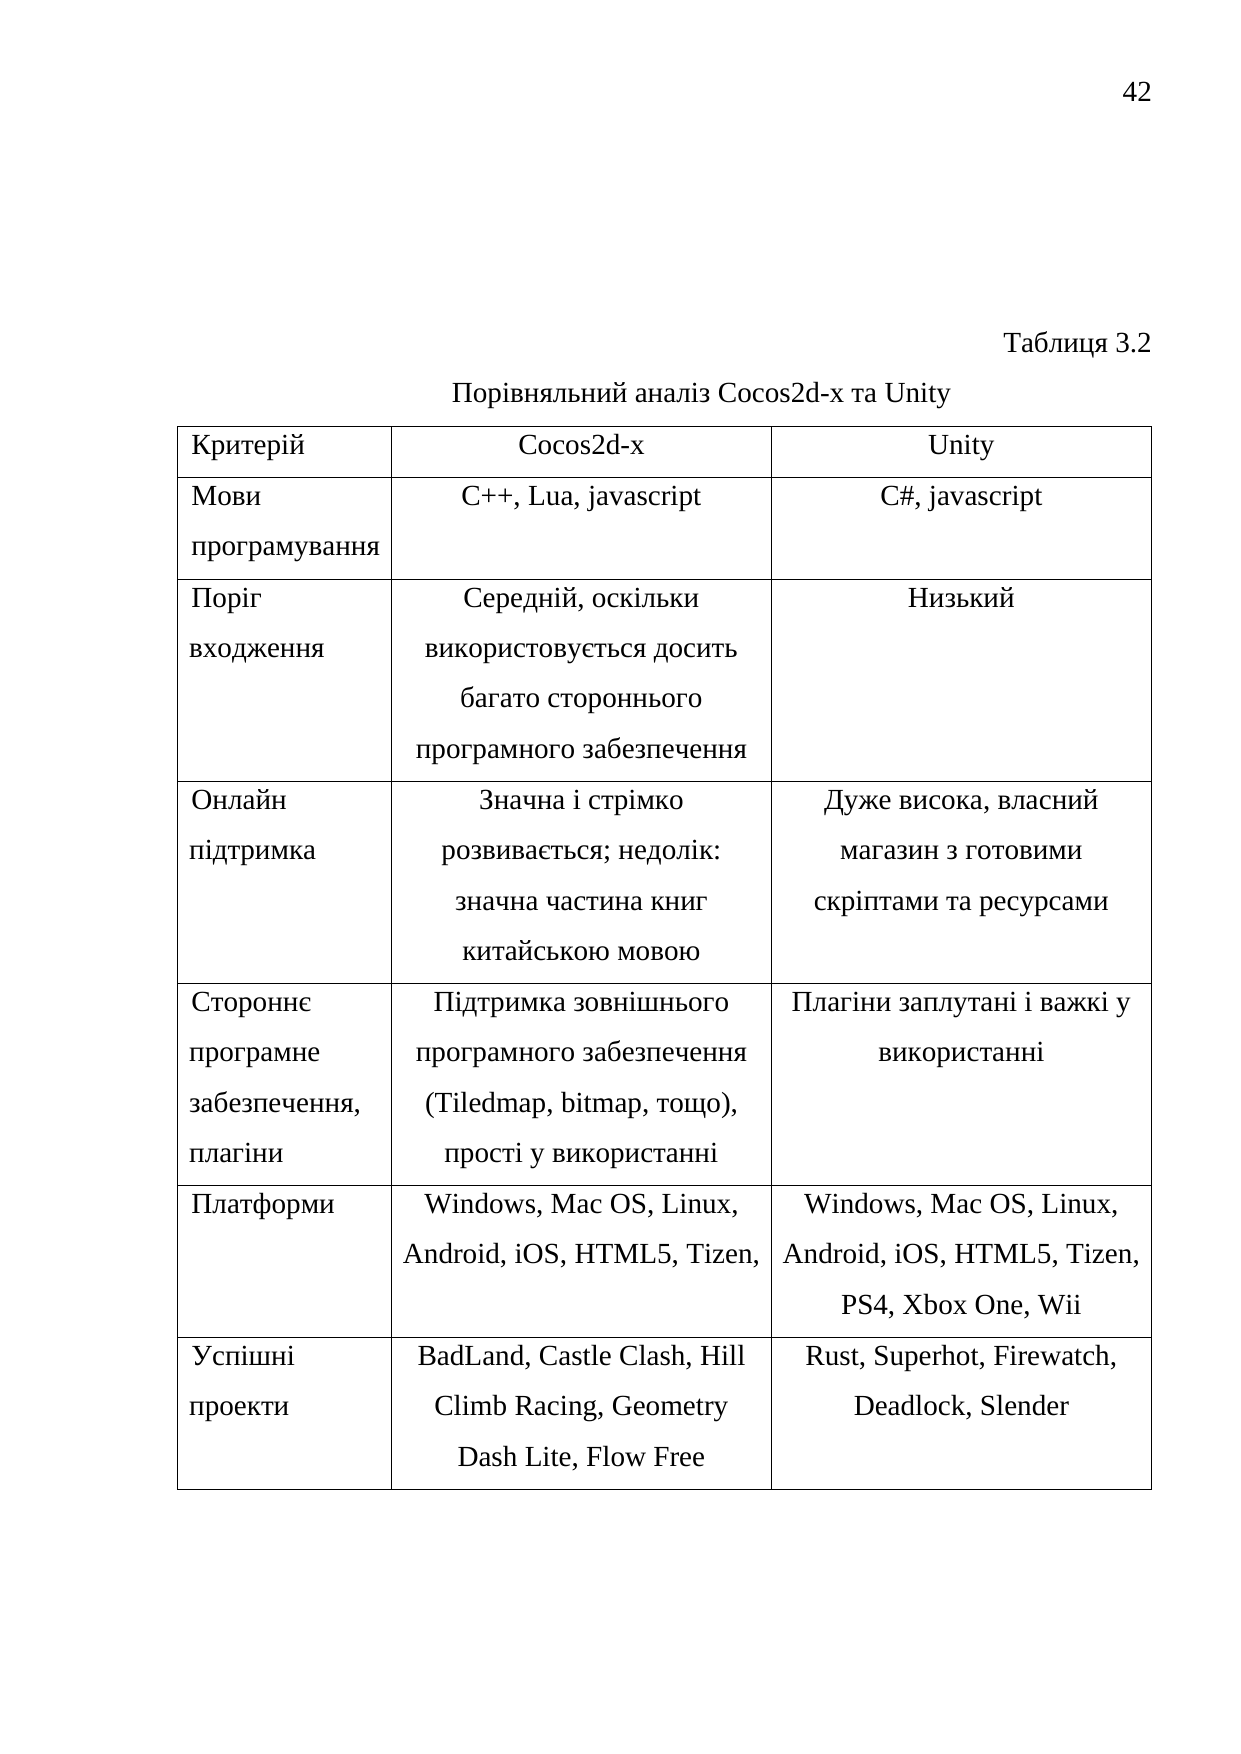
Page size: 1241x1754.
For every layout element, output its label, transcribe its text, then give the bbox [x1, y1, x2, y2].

table_cell Windows, Mac OS, Linux, Android, iOS, HTML5, Tizen, PS4, Xbox One, Wii [772, 1186, 1151, 1337]
table_cell Мови програмування [178, 478, 391, 579]
table_cell Дуже висока, власний магазин з готовими скріптами та ресурсами [772, 782, 1151, 983]
table_header Cocos2d-x [392, 427, 771, 477]
table_cell Значна і стрімко розвивається; недолік: значна частина книг китайською мовою [392, 782, 771, 983]
table_cell Низький [772, 580, 1151, 781]
text Таблиця 3.2 [177, 325, 1152, 359]
table_cell Плагіни заплутані і важкі у використанні [772, 984, 1151, 1185]
table_header Критерій [178, 427, 391, 477]
table_cell BadLand, Castle Clash, Hill Climb Racing, Geometry Dash Lite, Flow Free [392, 1338, 771, 1489]
table_cell C++, Lua, javascript [392, 478, 771, 579]
table_cell Windows, Mac OS, Linux, Android, iOS, HTML5, Tizen, [392, 1186, 771, 1337]
table_cell Поріг входження [178, 580, 391, 781]
table_cell Стороннє програмне забезпечення, плагіни [178, 984, 391, 1185]
table_header Unity [772, 427, 1151, 477]
table_cell C#, javascript [772, 478, 1151, 579]
table_cell Rust, Superhot, Firewatch, Deadlock, Slender [772, 1338, 1151, 1489]
table_cell Онлайн підтримка [178, 782, 391, 983]
table_cell Успішні проекти [178, 1338, 391, 1489]
table_cell Підтримка зовнішнього програмного забезпечення (Tiledmap, bitmap, тощо), прості у використанні [392, 984, 771, 1185]
text Порівняльний аналіз Cocos2d-x та Unity [177, 376, 1152, 409]
table_cell Середній, оскільки використовується досить багато стороннього програмного забезпечення [392, 580, 771, 781]
table_cell Платформи [178, 1186, 391, 1337]
